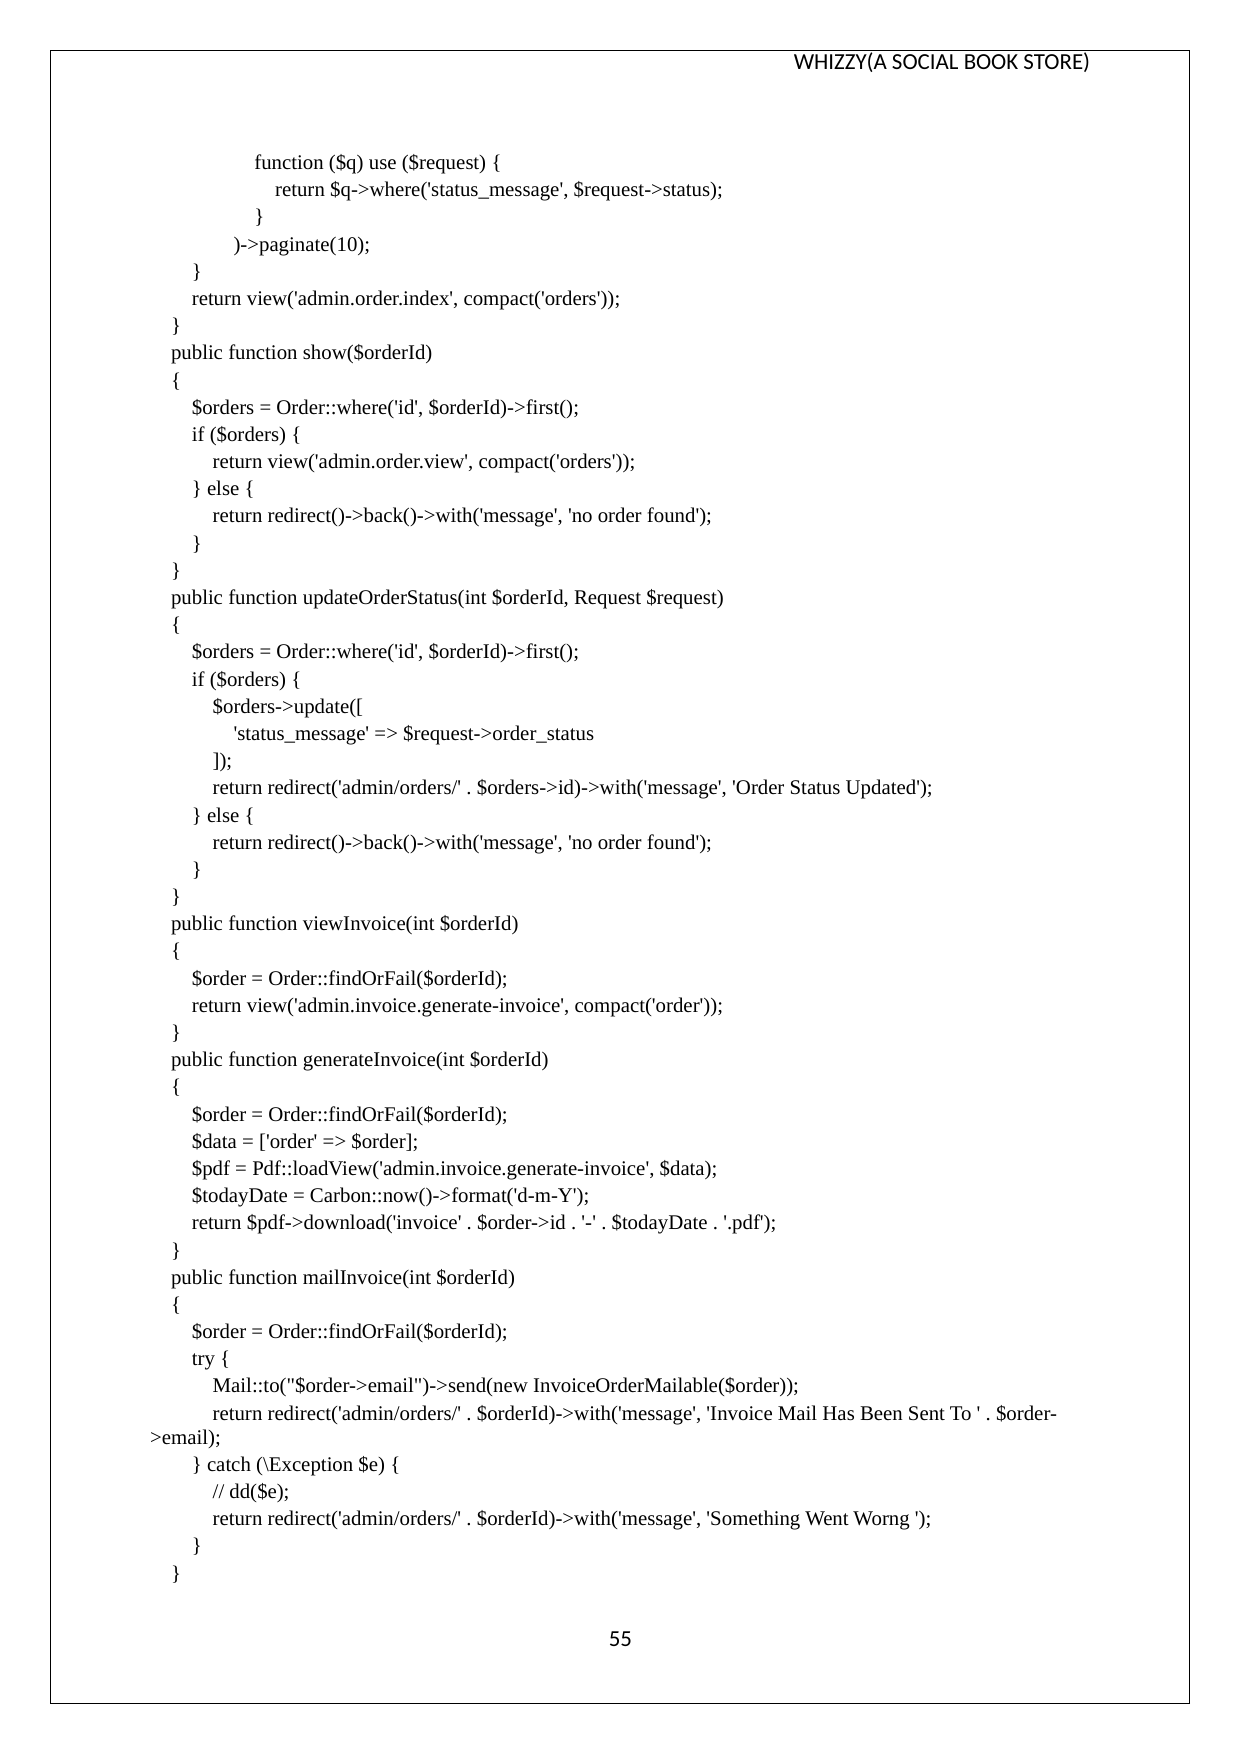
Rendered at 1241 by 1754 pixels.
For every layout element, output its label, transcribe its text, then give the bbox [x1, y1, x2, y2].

text public function show($orderId) [150, 340, 1090, 364]
text { [150, 367, 1090, 392]
text public function updateOrderStatus(int $orderId, Request $request) [150, 585, 1090, 609]
text $order = Order::findOrFail($orderId); [150, 966, 1090, 990]
text $orders = Order::where('id', $orderId)->first(); [150, 639, 1090, 663]
text } [150, 1533, 1090, 1557]
text return view('admin.invoice.generate-invoice', compact('order')); [150, 993, 1090, 1017]
text // dd($e); [150, 1479, 1090, 1503]
text return redirect('admin/orders/' . $orders->id)->with('message', 'Order Status Updated'); [150, 775, 1090, 799]
text } [150, 1561, 1090, 1585]
text public function generateInvoice(int $orderId) [150, 1047, 1090, 1071]
text } [150, 313, 1090, 337]
text } else { [150, 802, 1090, 827]
text { [150, 1292, 1090, 1316]
text } [150, 1020, 1090, 1044]
text 'status_message' => $request->order_status [150, 721, 1090, 745]
text } [150, 1237, 1090, 1262]
text return $pdf->download('invoice' . $order->id . '-' . $todayDate . '.pdf'); [150, 1210, 1090, 1234]
text return redirect()->back()->with('message', 'no order found'); [150, 503, 1090, 527]
text } [150, 884, 1090, 908]
text } [150, 531, 1090, 555]
text public function mailInvoice(int $orderId) [150, 1265, 1090, 1289]
text $pdf = Pdf::loadView('admin.invoice.generate-invoice', $data); [150, 1156, 1090, 1180]
text { [150, 938, 1090, 962]
text ]); [150, 748, 1090, 772]
text $data = ['order' => $order]; [150, 1129, 1090, 1153]
text public function viewInvoice(int $orderId) [150, 911, 1090, 935]
text )->paginate(10); [150, 232, 1090, 256]
text return redirect('admin/orders/' . $orderId)->with('message', 'Something Went Worng '); [150, 1506, 1090, 1530]
text return redirect('admin/orders/' . $orderId)->with('message', 'Invoice Mail Has Been Sent To ' . $order->email); [150, 1401, 1090, 1449]
text } [150, 558, 1090, 582]
text $orders->update([ [150, 694, 1090, 718]
text { [150, 612, 1090, 636]
text } catch (\Exception $e) { [150, 1452, 1090, 1476]
text $order = Order::findOrFail($orderId); [150, 1319, 1090, 1343]
text return view('admin.order.index', compact('orders')); [150, 286, 1090, 310]
text $order = Order::findOrFail($orderId); [150, 1102, 1090, 1126]
text function ($q) use ($request) { [150, 150, 1090, 174]
text if ($orders) { [150, 667, 1090, 691]
text } [150, 259, 1090, 283]
text { [150, 1074, 1090, 1098]
text try { [150, 1346, 1090, 1370]
text } [150, 204, 1090, 228]
text $orders = Order::where('id', $orderId)->first(); [150, 395, 1090, 419]
text if ($orders) { [150, 422, 1090, 446]
text Mail::to("$order->email")->send(new InvoiceOrderMailable($order)); [150, 1373, 1090, 1397]
text return redirect()->back()->with('message', 'no order found'); [150, 830, 1090, 854]
text return $q->where('status_message', $request->status); [150, 177, 1090, 201]
text } [150, 857, 1090, 881]
text $todayDate = Carbon::now()->format('d-m-Y'); [150, 1183, 1090, 1207]
text } else { [150, 476, 1090, 500]
text return view('admin.order.view', compact('orders')); [150, 449, 1090, 473]
